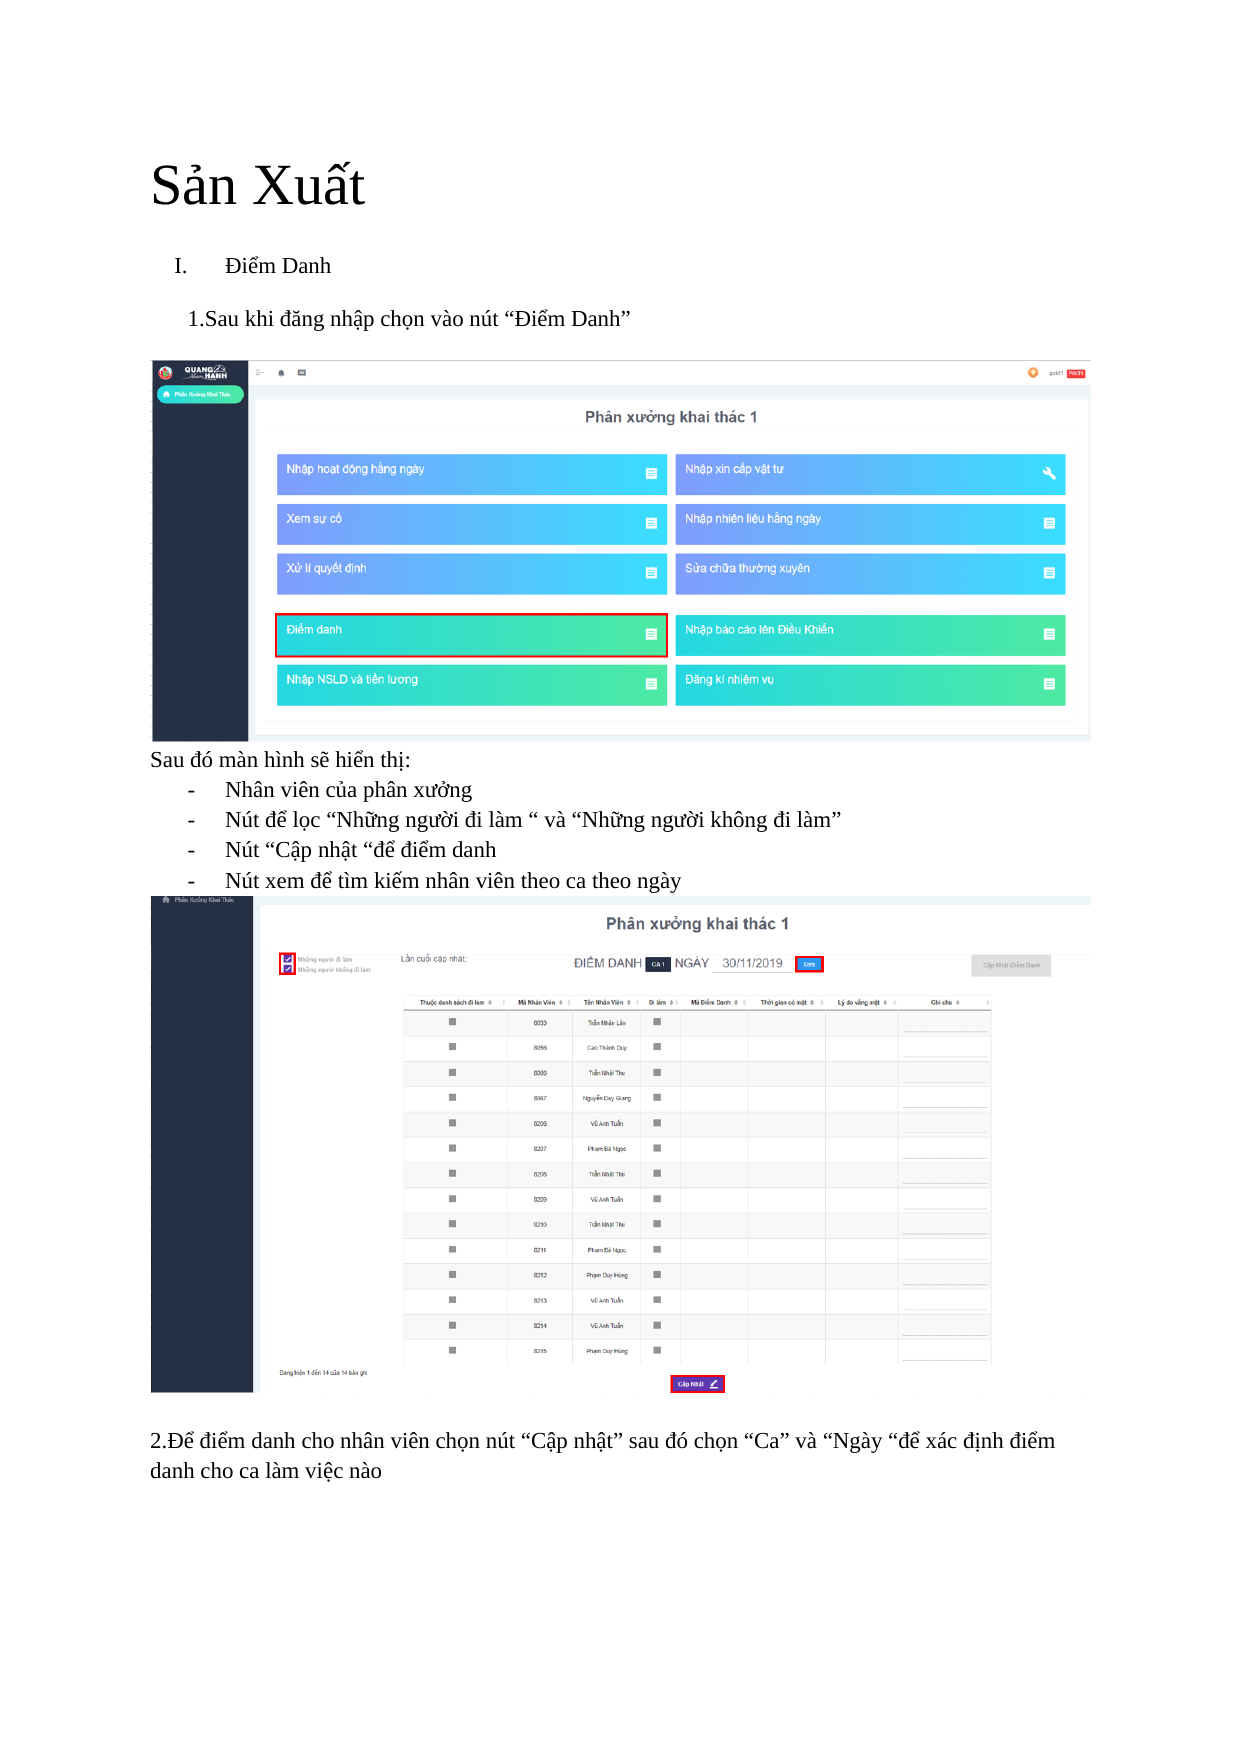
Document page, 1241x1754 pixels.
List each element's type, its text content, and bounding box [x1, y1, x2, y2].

list Điểm Danh [187, 252, 1090, 278]
list Nút xem để tìm kiếm nhân viên theo ca theo ngày [187, 867, 1090, 893]
text Sản Xuất [150, 150, 1090, 217]
picture [150, 896, 1091, 1393]
text 1.Sau khi đăng nhập chọn vào nút “Điểm Danh” [187, 306, 1090, 332]
list Nút để lọc “Những người đi làm “ và “Những người không đi làm” [187, 806, 1090, 833]
text Sau đó màn hình sẽ hiển thị: [150, 746, 1090, 772]
picture [150, 360, 1091, 742]
text 2.Để điểm danh cho nhân viên chọn nút “Cập nhật” sau đó chọn “Ca” và “Ngày “để xác định điểm danh cho ca làm việc nào [150, 1427, 1090, 1483]
list Nút “Cập nhật “để điểm danh [187, 836, 1090, 863]
list Nhân viên của phân xưởng [187, 776, 1090, 802]
